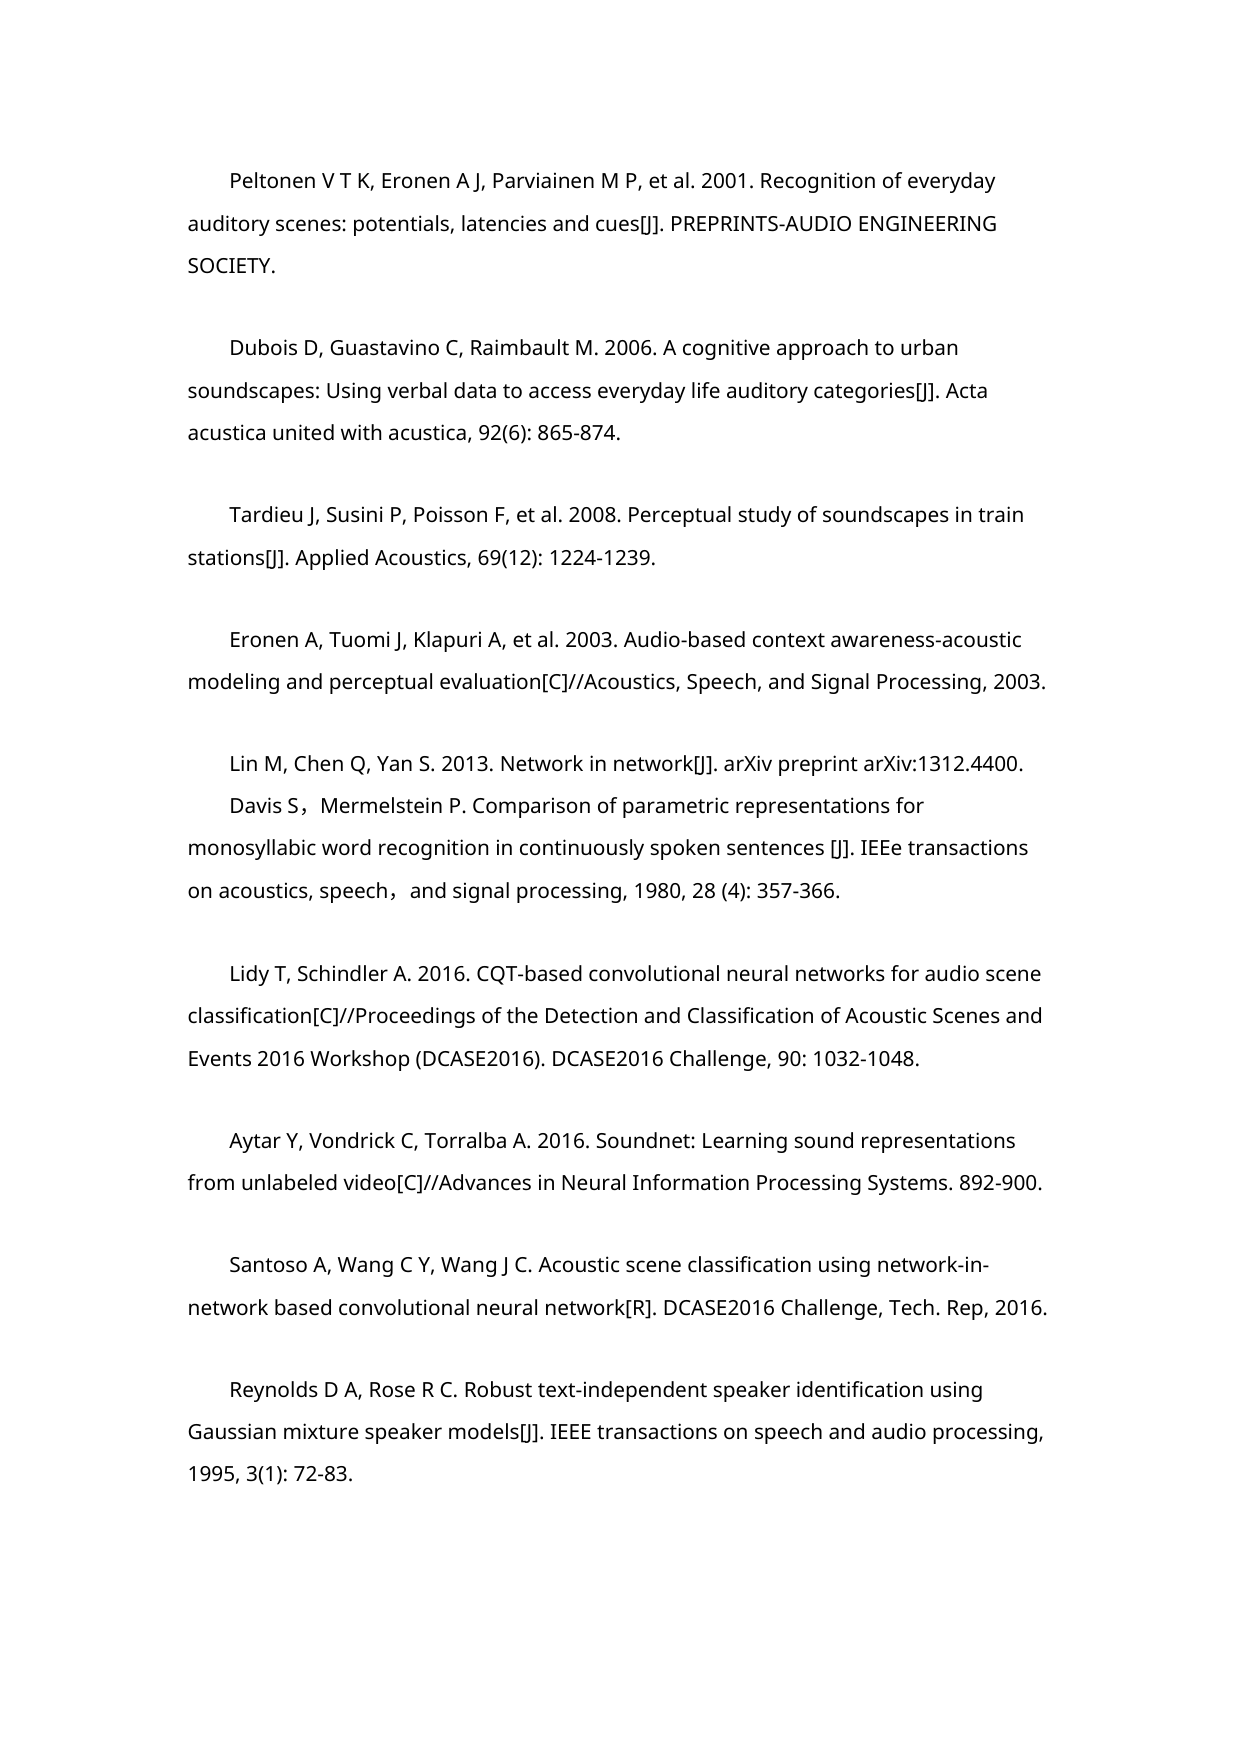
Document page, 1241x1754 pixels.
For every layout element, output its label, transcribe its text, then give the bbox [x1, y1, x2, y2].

text Lin M, Chen Q, Yan S. 2013. Network in network[J]. arXiv preprint arXiv:1312.4400. [187, 747, 1053, 781]
text Reynolds D A, Rose R C. Robust text-independent speaker identification using Gaussian mixture speaker models[J]. IEEE transactions on speech and audio processing, 1995, 3(1): 72-83. [187, 1372, 1053, 1491]
text Davis S，Mermelstein P. Comparison of parametric representations for monosyllabic word recognition in continuously spoken sentences [J]. IEEe transactions on acoustics, speech，and signal processing, 1980, 28 (4): 357-366. [187, 788, 1053, 906]
text Tardieu J, Susini P, Poisson F, et al. 2008. Perceptual study of soundscapes in train stations[J]. Applied Acoustics, 69(12): 1224-1239. [187, 498, 1053, 574]
text Peltonen V T K, Eronen A J, Parviainen M P, et al. 2001. Recognition of everyday auditory scenes: potentials, latencies and cues[J]. PREPRINTS-AUDIO ENGINEERING SOCIETY. [187, 164, 1053, 283]
text Dubois D, Guastavino C, Raimbault M. 2006. A cognitive approach to urban soundscapes: Using verbal data to access everyday life auditory categories[J]. Acta acustica united with acustica, 92(6): 865-874. [187, 331, 1053, 449]
text Santoso A, Wang C Y, Wang J C. Acoustic scene classification using network-in-network based convolutional neural network[R]. DCASE2016 Challenge, Tech. Rep, 2016. [187, 1248, 1053, 1324]
text Lidy T, Schindler A. 2016. CQT-based convolutional neural networks for audio scene classification[C]//Proceedings of the Detection and Classification of Acoustic Scenes and Events 2016 Workshop (DCASE2016). DCASE2016 Challenge, 90: 1032-1048. [187, 956, 1053, 1075]
text Aytar Y, Vondrick C, Torralba A. 2016. Soundnet: Learning sound representations from unlabeled video[C]//Advances in Neural Information Processing Systems. 892-900. [187, 1123, 1053, 1199]
text Eronen A, Tuomi J, Klapuri A, et al. 2003. Audio-based context awareness-acoustic modeling and perceptual evaluation[C]//Acoustics, Speech, and Signal Processing, 2003. [187, 622, 1053, 698]
